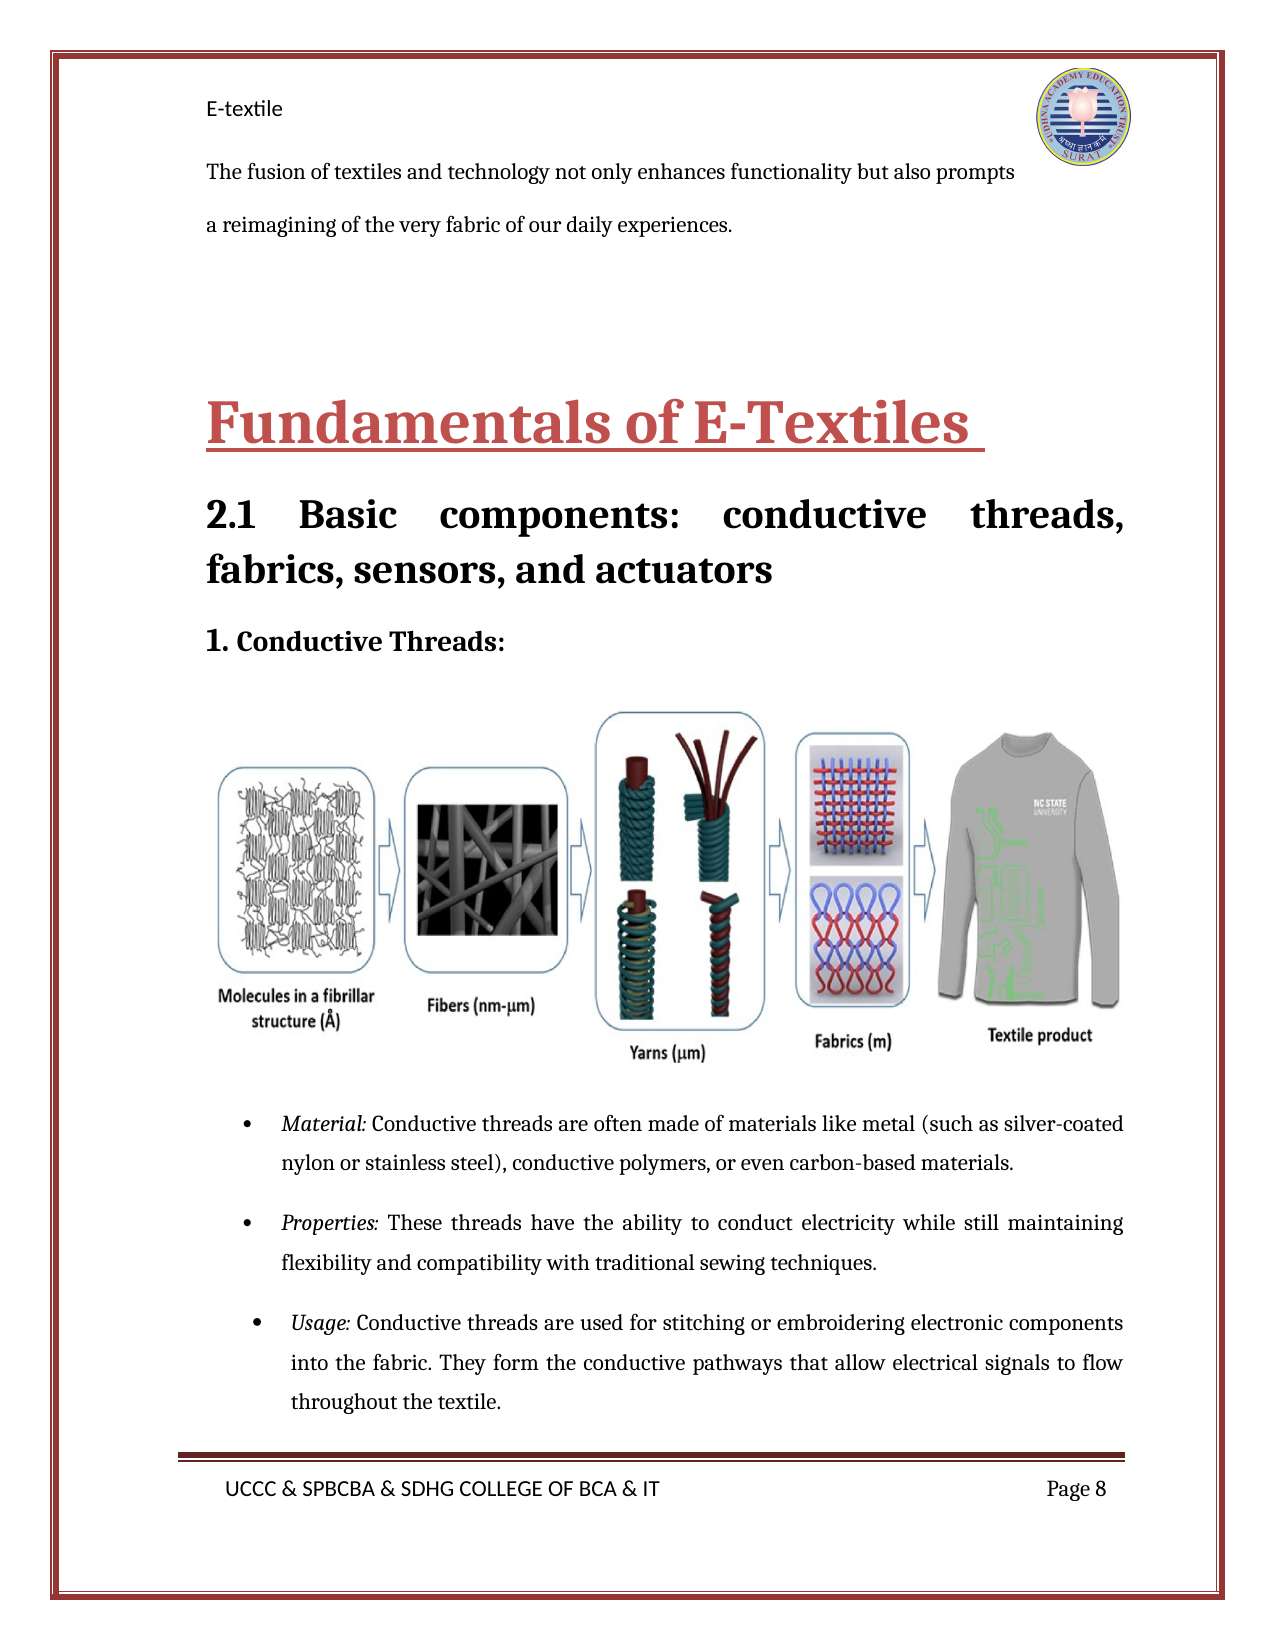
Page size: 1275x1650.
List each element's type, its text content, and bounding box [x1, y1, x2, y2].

list Usage: Conductive threads are used for stitching or embroidering electronic components into the fabric. They form the conductive pathways that allow electrical signals to flow throughout the textile. [253, 1310, 1125, 1415]
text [131, 159, 1125, 238]
text 1. Conductive Threads: [131, 622, 1125, 660]
picture [212, 701, 1124, 1071]
picture [1035, 68, 1132, 166]
text 2.1 Basic components: conductive threads, fabrics, sensors, and actuators [206, 491, 1125, 594]
text Fundamentals of E-Textiles [169, 387, 1125, 459]
list Properties: These threads have the ability to conduct electricity while still maintaining flexibility and compatibility with traditional sewing techniques. [244, 1210, 1125, 1276]
